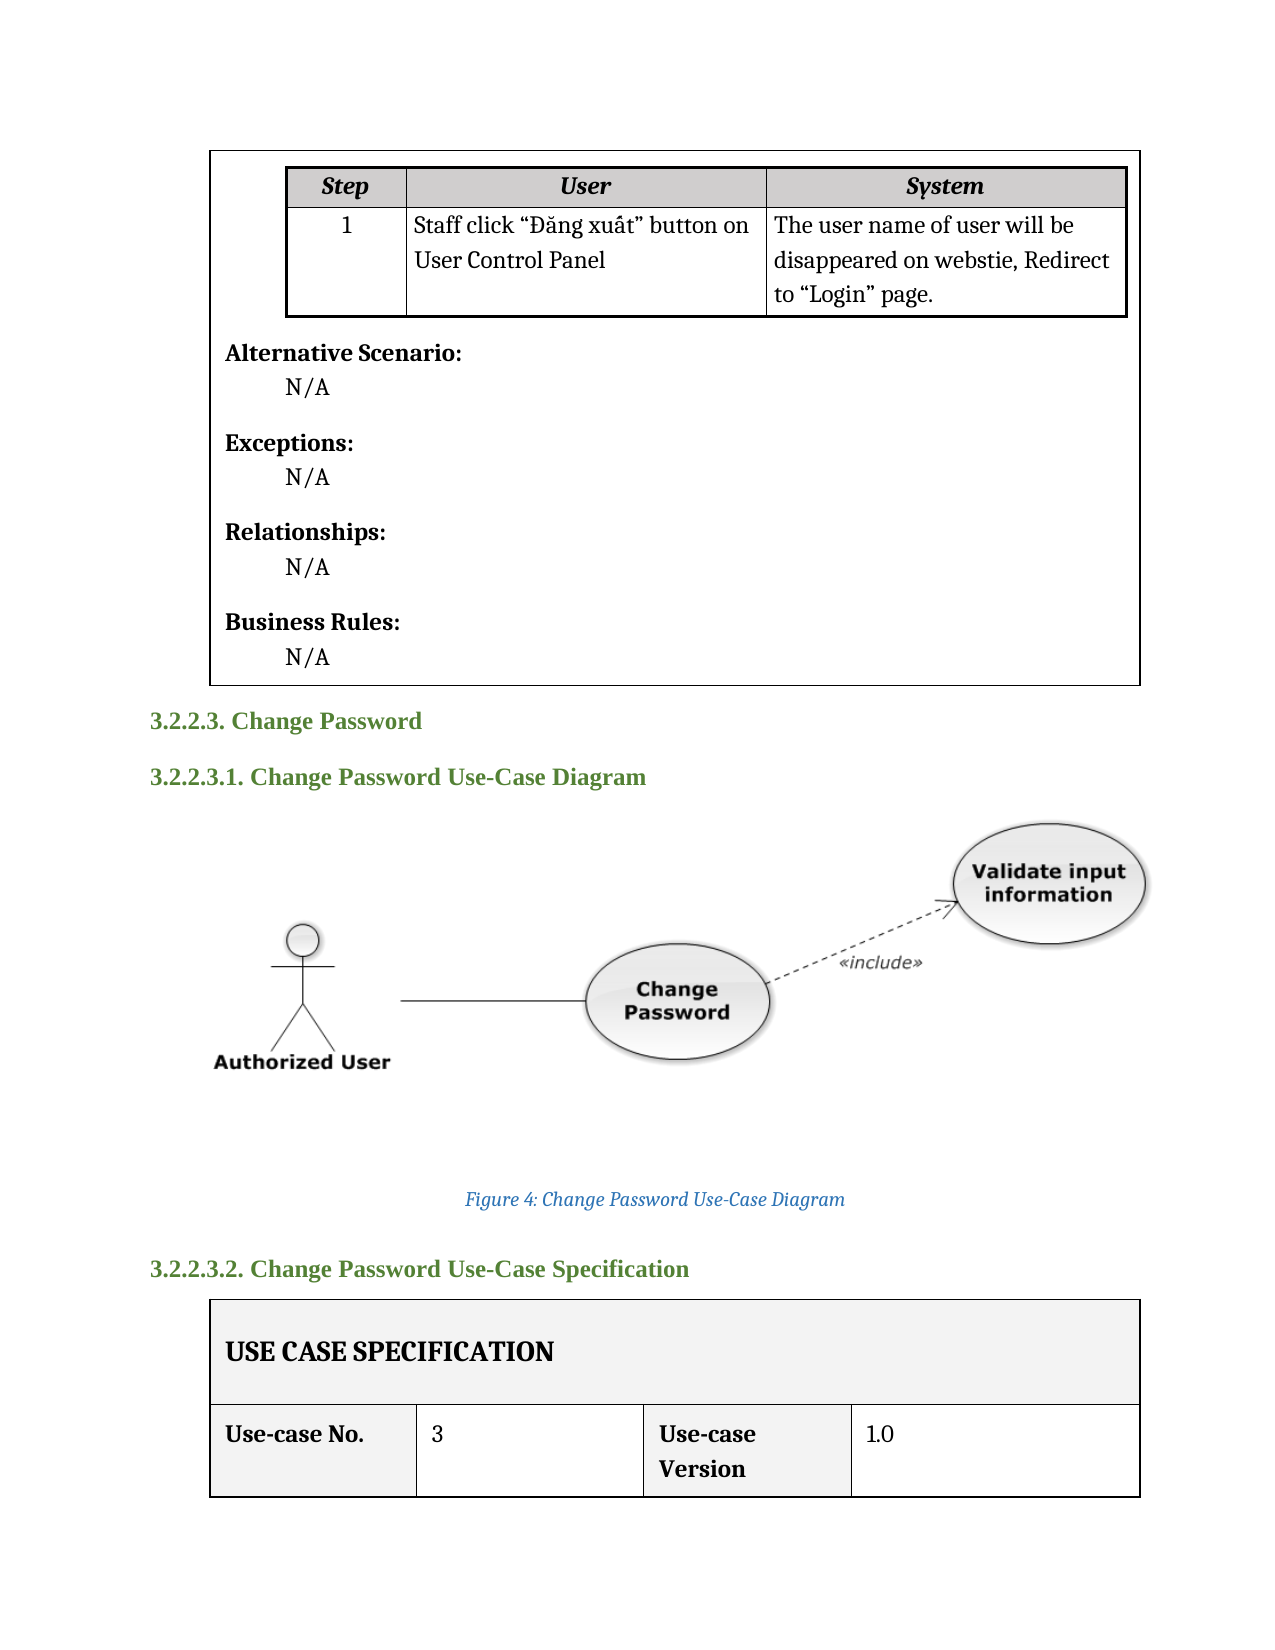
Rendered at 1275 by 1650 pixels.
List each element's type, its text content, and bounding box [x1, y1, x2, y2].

table_header USE CASE SPECIFICATION [211, 1300, 1139, 1404]
table_cell 1.0 [852, 1405, 1139, 1496]
subtitle Change Password [150, 706, 1125, 735]
subtitle Change Password Use-Case Diagram [150, 762, 1125, 790]
table_cell UC0003 [417, 1405, 643, 1496]
table_cell Use-case No. [211, 1405, 416, 1496]
picture [187, 806, 1163, 1172]
table_cell Use-case Version [644, 1405, 851, 1496]
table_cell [211, 151, 1139, 684]
subtitle Change Password Use-Case Specification [150, 1254, 1125, 1282]
